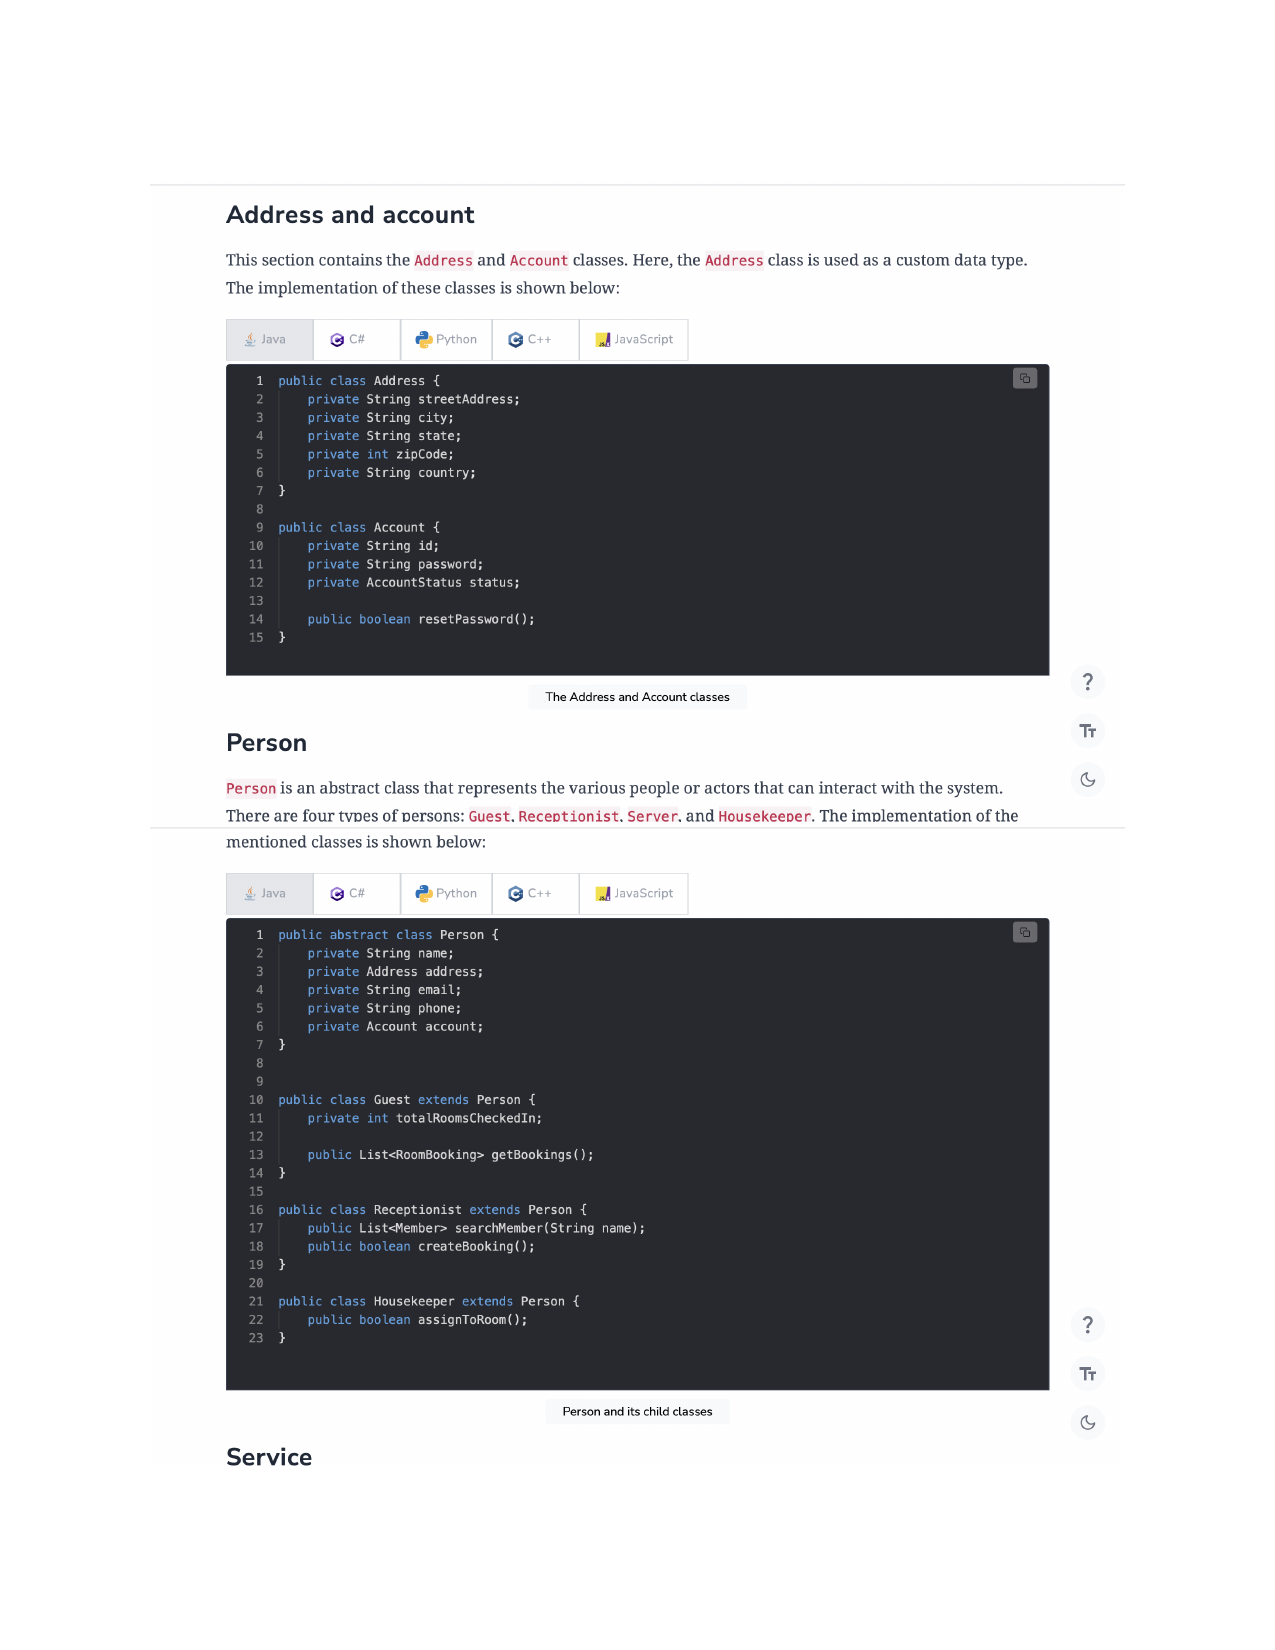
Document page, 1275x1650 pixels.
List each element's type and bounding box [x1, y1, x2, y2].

picture [150, 179, 1125, 1466]
